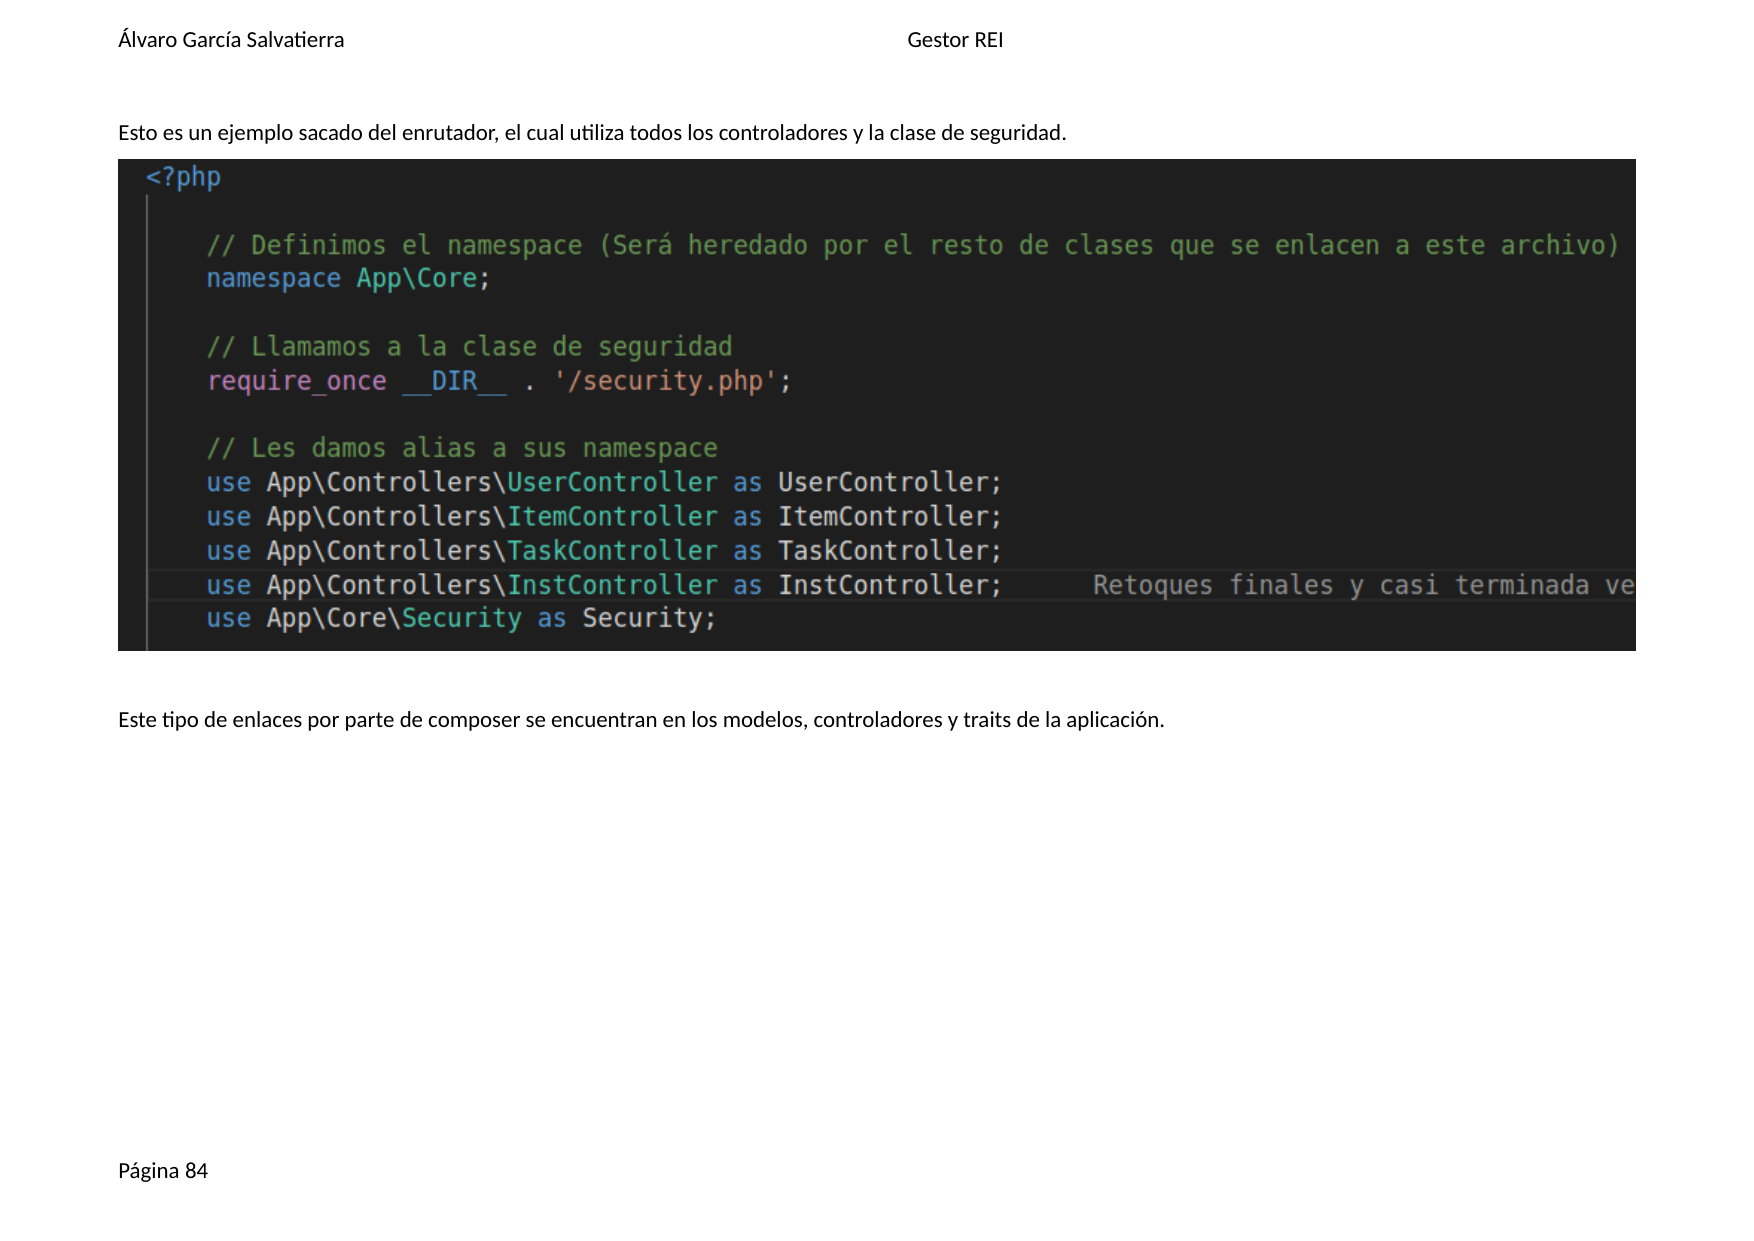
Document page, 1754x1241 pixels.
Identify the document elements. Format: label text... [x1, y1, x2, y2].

text Esto es un ejemplo sacado del enrutador, el cual utiliza todos los controladores y la clase de seguridad. [118, 118, 1636, 146]
picture [118, 159, 1636, 651]
text Este tipo de enlaces por parte de composer se encuentran en los modelos, controladores y traits de la aplicación. [118, 705, 1636, 733]
